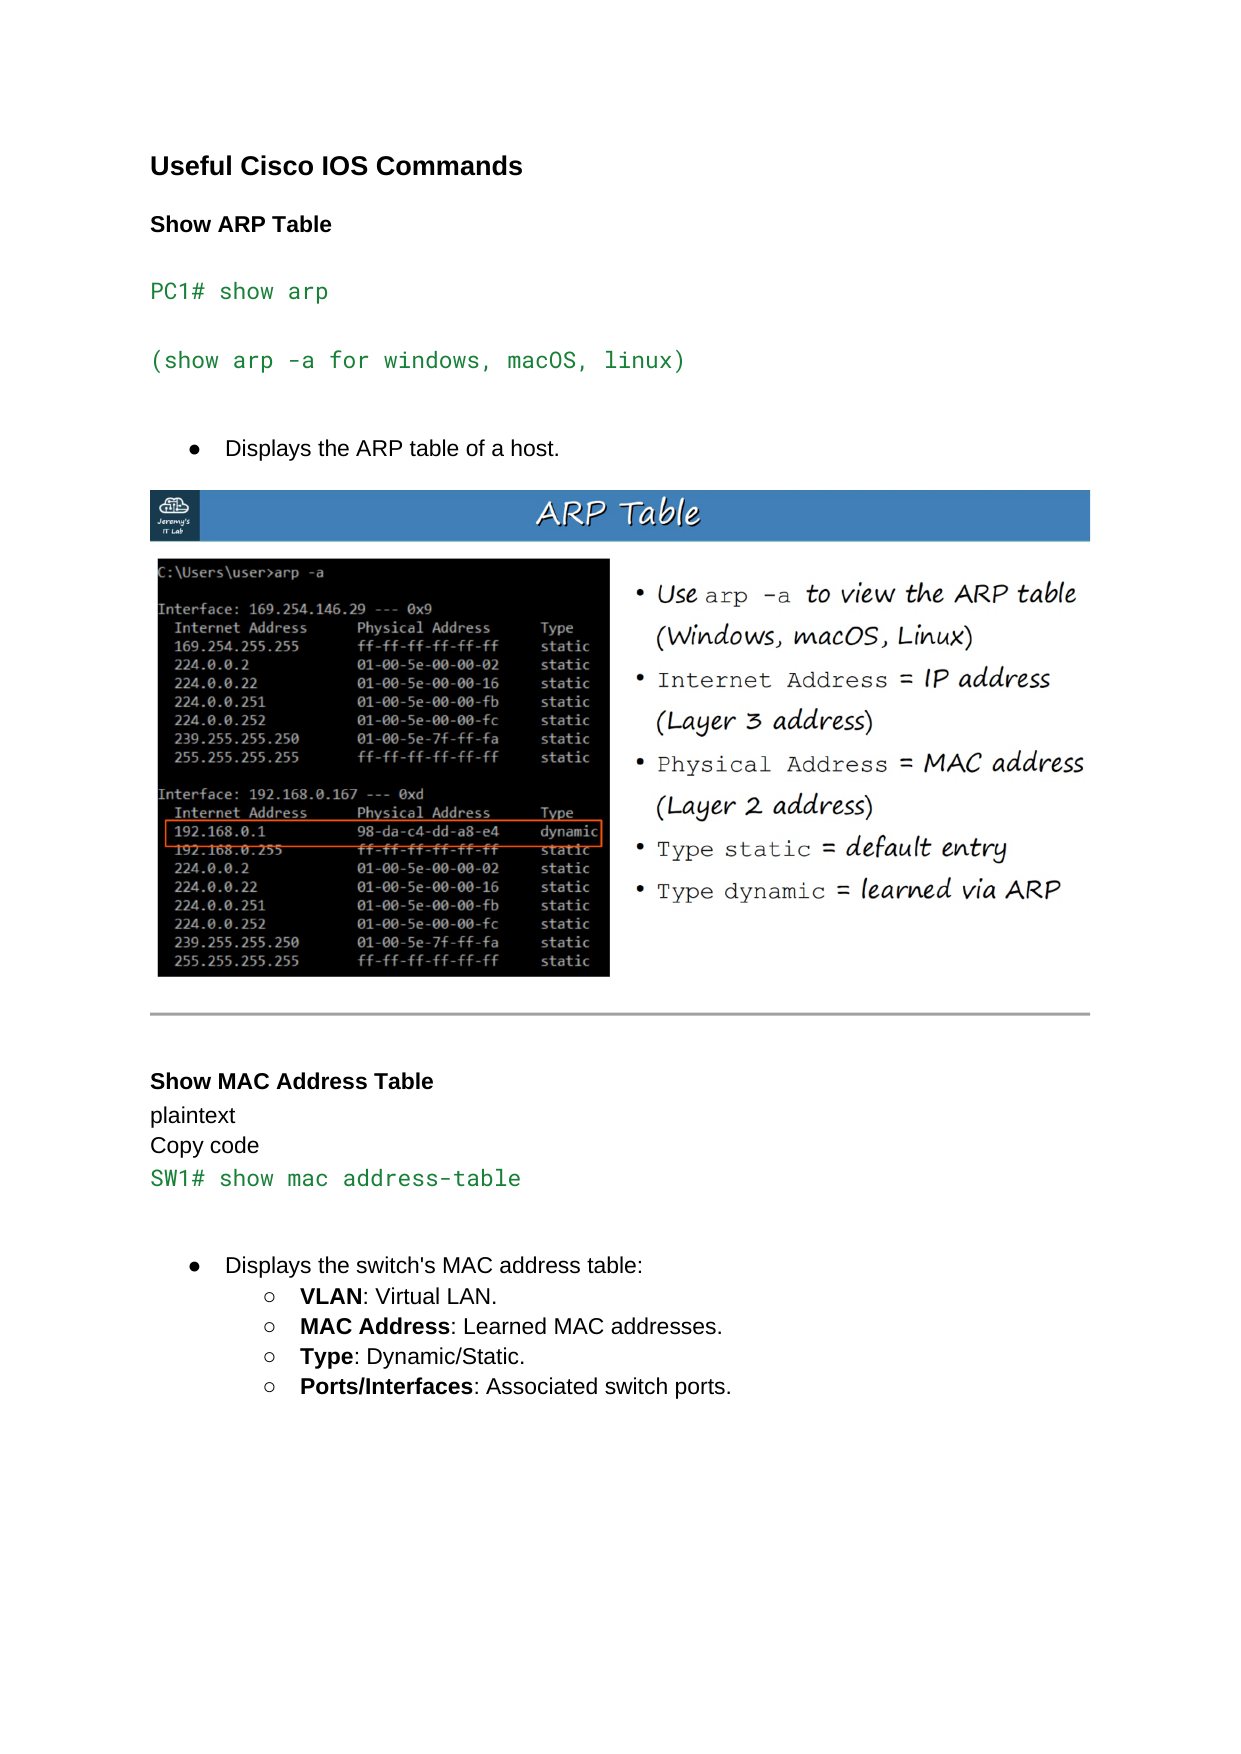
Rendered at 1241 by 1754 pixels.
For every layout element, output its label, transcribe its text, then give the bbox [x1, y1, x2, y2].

subtitle Useful Cisco IOS Commands [150, 150, 1090, 181]
picture [150, 490, 1091, 984]
list VLAN: Virtual LAN. [262, 1283, 1090, 1309]
list Ports/Interfaces: Associated switch ports. [262, 1373, 1090, 1400]
subtitle Show MAC Address Table [150, 1068, 1090, 1094]
text SW1# show mac address-table [150, 1163, 1090, 1193]
list Type: Dynamic/Static. [262, 1343, 1090, 1369]
list Displays the switch's MAC address table: [187, 1252, 1090, 1279]
subtitle Show ARP Table [150, 211, 1090, 237]
list MAC Address: Learned MAC addresses. [262, 1313, 1090, 1339]
text Copy code [150, 1132, 1090, 1159]
list Displays the ARP table of a host. [187, 435, 1090, 461]
text plaintext [150, 1102, 1090, 1128]
text (show arp -a for windows, macOS, linux) [150, 345, 1090, 375]
text PC1# show arp [150, 276, 1090, 306]
